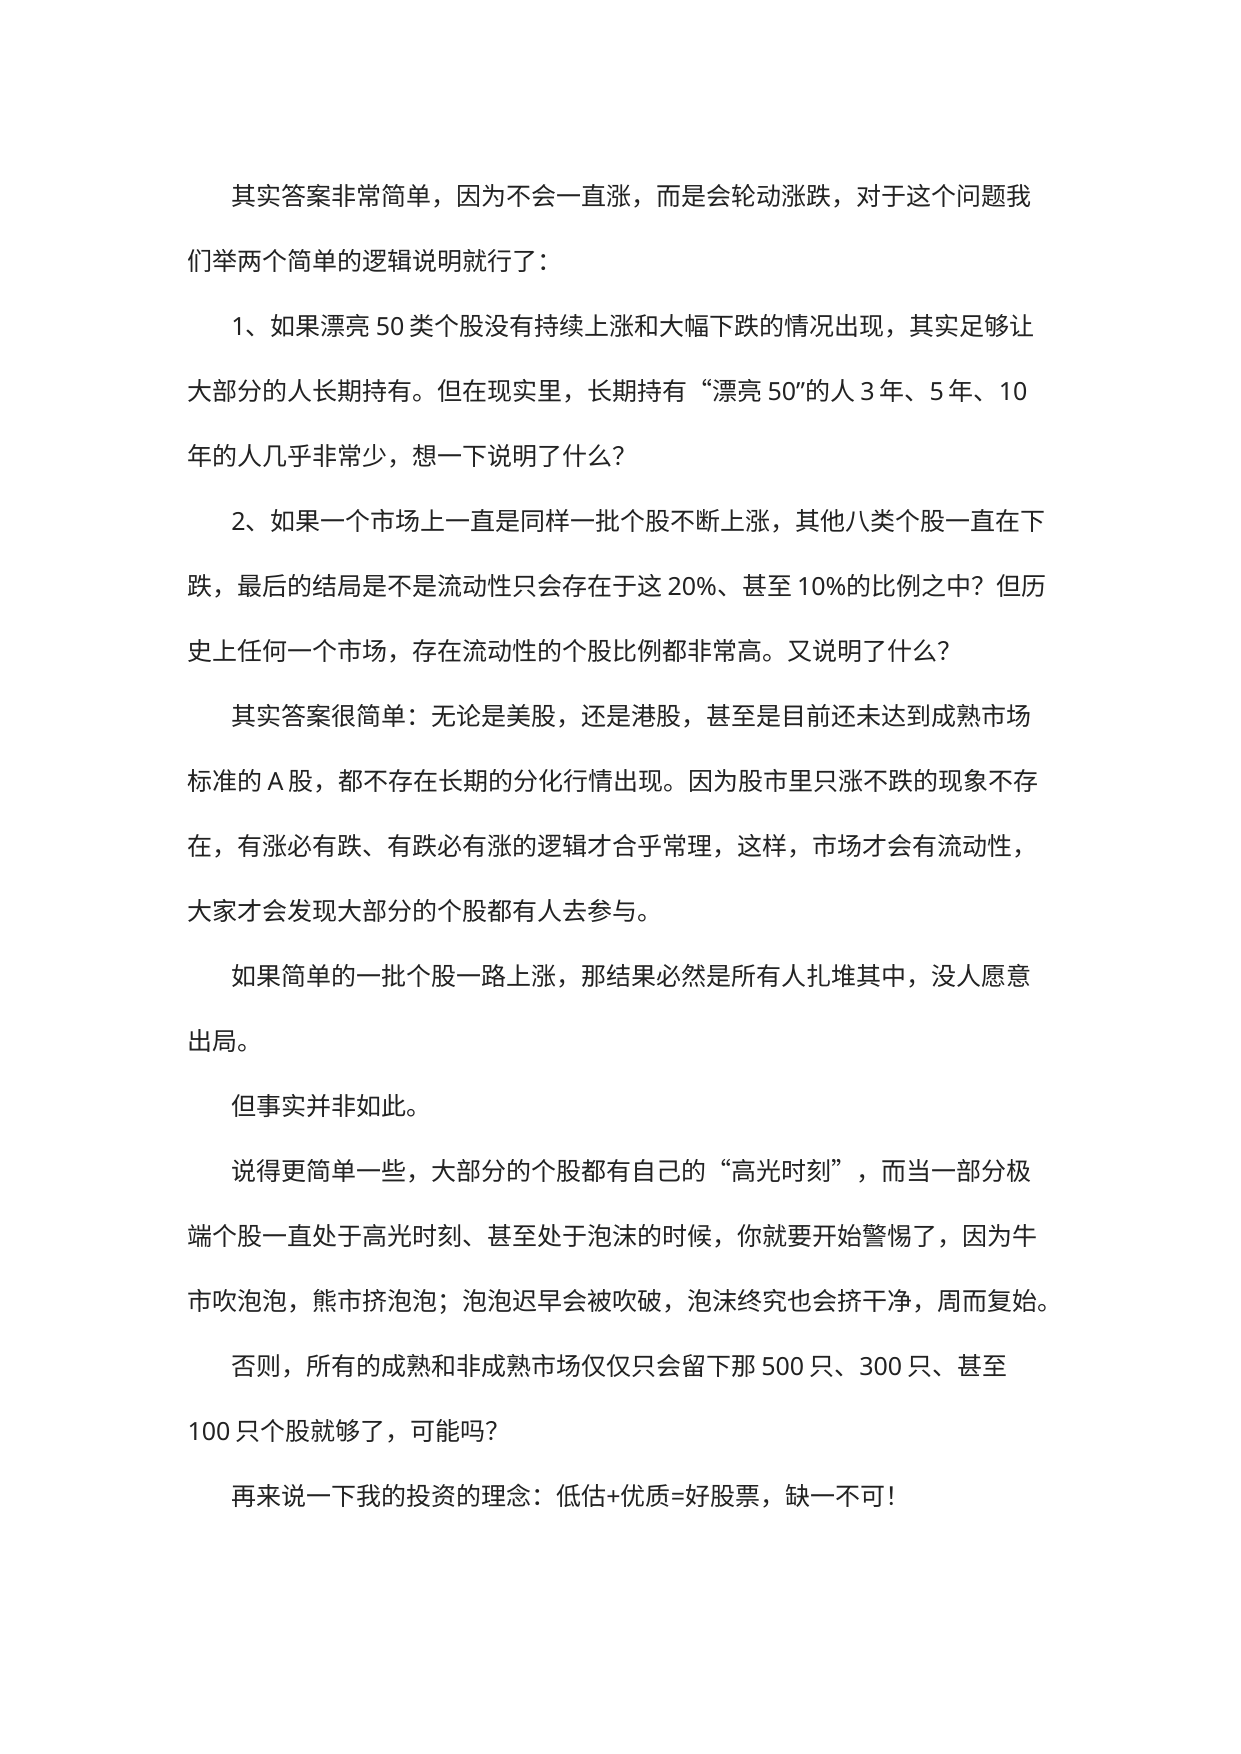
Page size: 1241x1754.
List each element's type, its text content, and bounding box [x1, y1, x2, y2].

text 其实答案很简单：无论是美股，还是港股，甚至是目前还未达到成熟市场标准的A股，都不存在长期的分化行情出现。因为股市里只涨不跌的现象不存在，有涨必有跌、有跌必有涨的逻辑才合乎常理，这样，市场才会有流动性，大家才会发现大部分的个股都有人去参与。 [187, 682, 1053, 942]
text 但事实并非如此。 [187, 1072, 1053, 1137]
text 2、如果一个市场上一直是同样一批个股不断上涨，其他八类个股一直在下跌，最后的结局是不是流动性只会存在于这20%、甚至10%的比例之中？但历史上任何一个市场，存在流动性的个股比例都非常高。又说明了什么？ [187, 487, 1053, 682]
text 再来说一下我的投资的理念：低估+优质=好股票，缺一不可！ [187, 1462, 1053, 1527]
text 如果简单的一批个股一路上涨，那结果必然是所有人扎堆其中，没人愿意出局。 [187, 942, 1053, 1072]
text 1、如果漂亮50类个股没有持续上涨和大幅下跌的情况出现，其实足够让大部分的人长期持有。但在现实里，长期持有“漂亮50”的人3年、5年、10年的人几乎非常少，想一下说明了什么？ [187, 292, 1053, 487]
text 说得更简单一些，大部分的个股都有自己的“高光时刻”，而当一部分极端个股一直处于高光时刻、甚至处于泡沫的时候，你就要开始警惕了，因为牛市吹泡泡，熊市挤泡泡；泡泡迟早会被吹破，泡沫终究也会挤干净，周而复始。 [187, 1137, 1053, 1332]
text 其实答案非常简单，因为不会一直涨，而是会轮动涨跌，对于这个问题我们举两个简单的逻辑说明就行了： [187, 162, 1053, 292]
text 否则，所有的成熟和非成熟市场仅仅只会留下那500只、300只、甚至100只个股就够了，可能吗？ [187, 1332, 1053, 1462]
